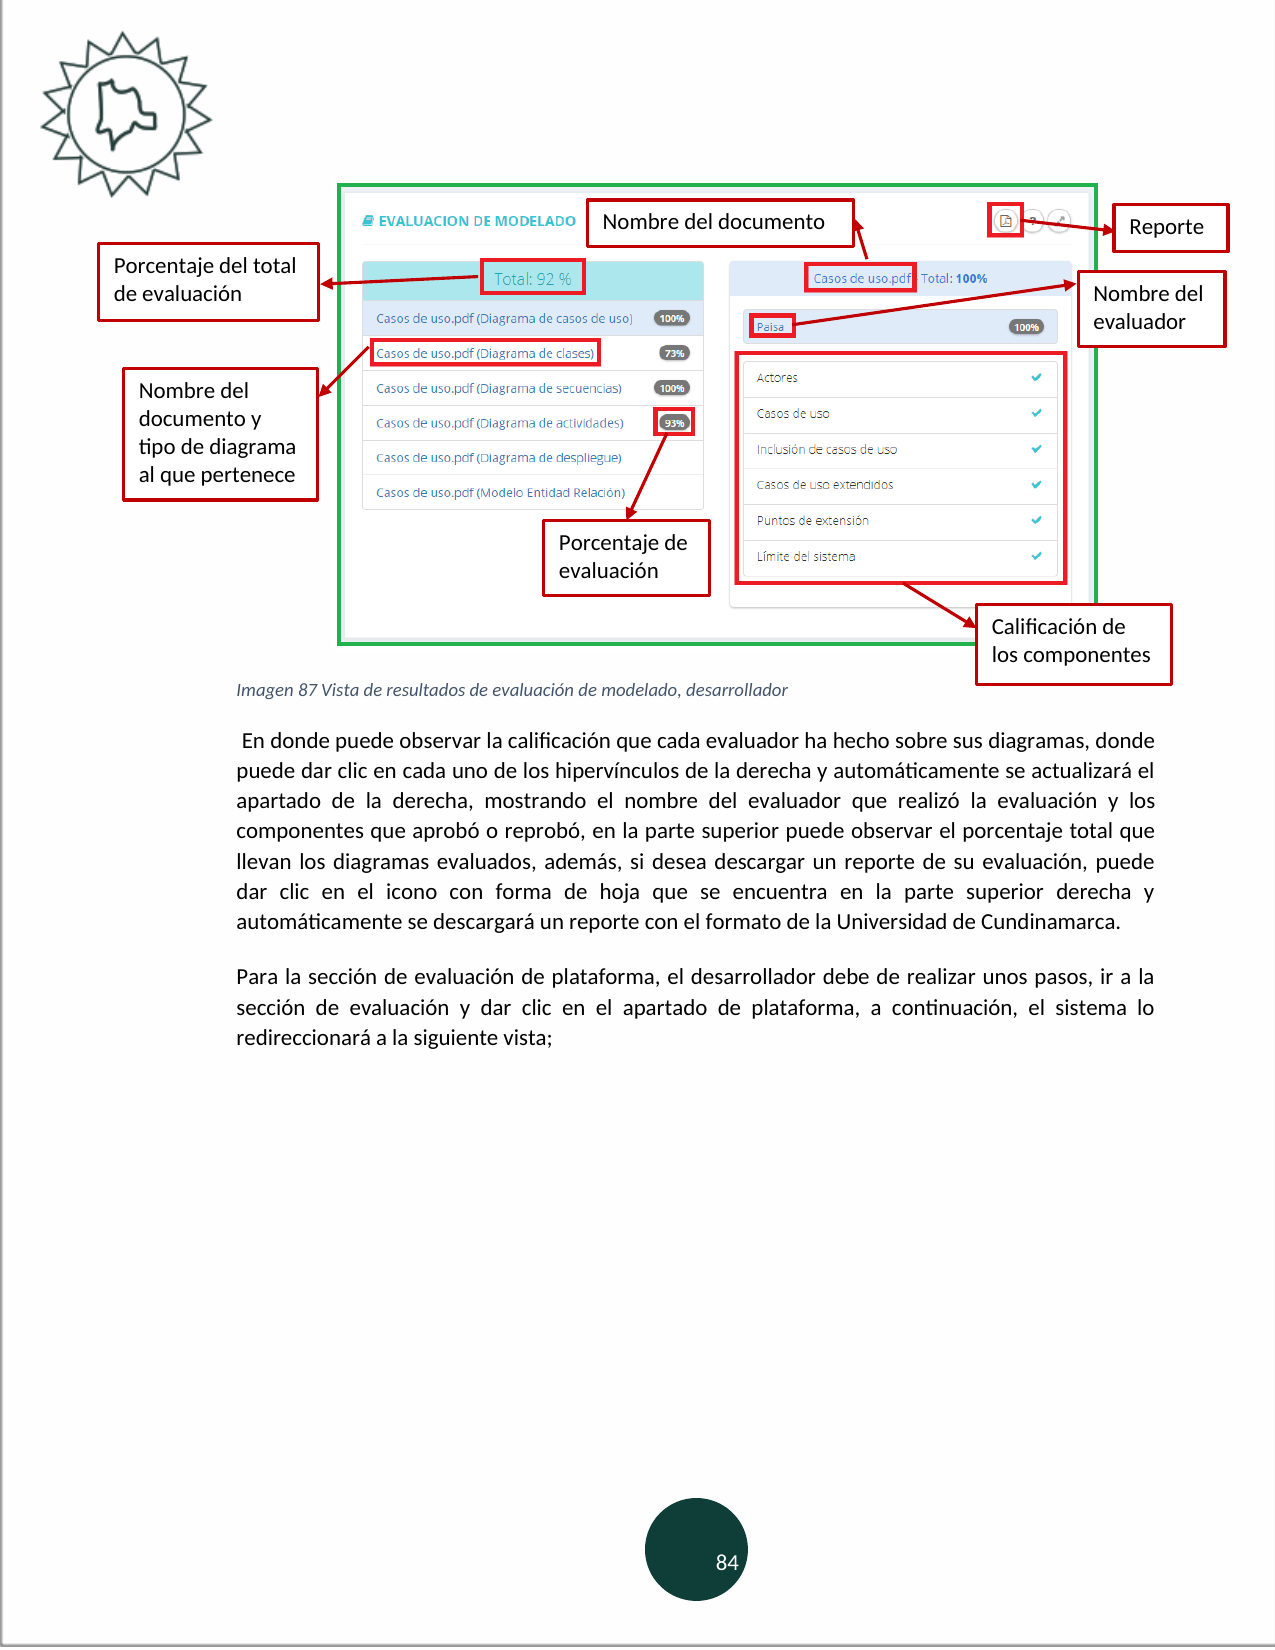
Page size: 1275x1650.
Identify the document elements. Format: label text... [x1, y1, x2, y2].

picture [0, 0, 1275, 1647]
text Para la sección de evaluación de plataforma, el desarrollador debe de realizar unos pasos, ir a la sección de evaluación y dar clic en el apartado de plataforma, a continuación, el sistema lo redireccionará a la siguiente vista; [236, 962, 1157, 1051]
text En donde puede observar la calificación que cada evaluador ha hecho sobre sus diagramas, donde puede dar clic en cada uno de los hipervínculos de la derecha y automáticamente se actualizará el apartado de la derecha, mostrando el nombre del evaluador que realizó la evaluación y los componentes que aprobó o reprobó, en la parte superior puede observar el porcentaje total que llevan los diagramas evaluados, además, si desea descargar un reporte de su evaluación, puede dar clic en el icono con forma de hoja que se encuentra en la parte superior derecha y automáticamente se descargará un reporte con el formato de la Universidad de Cundinamarca. [236, 726, 1157, 935]
